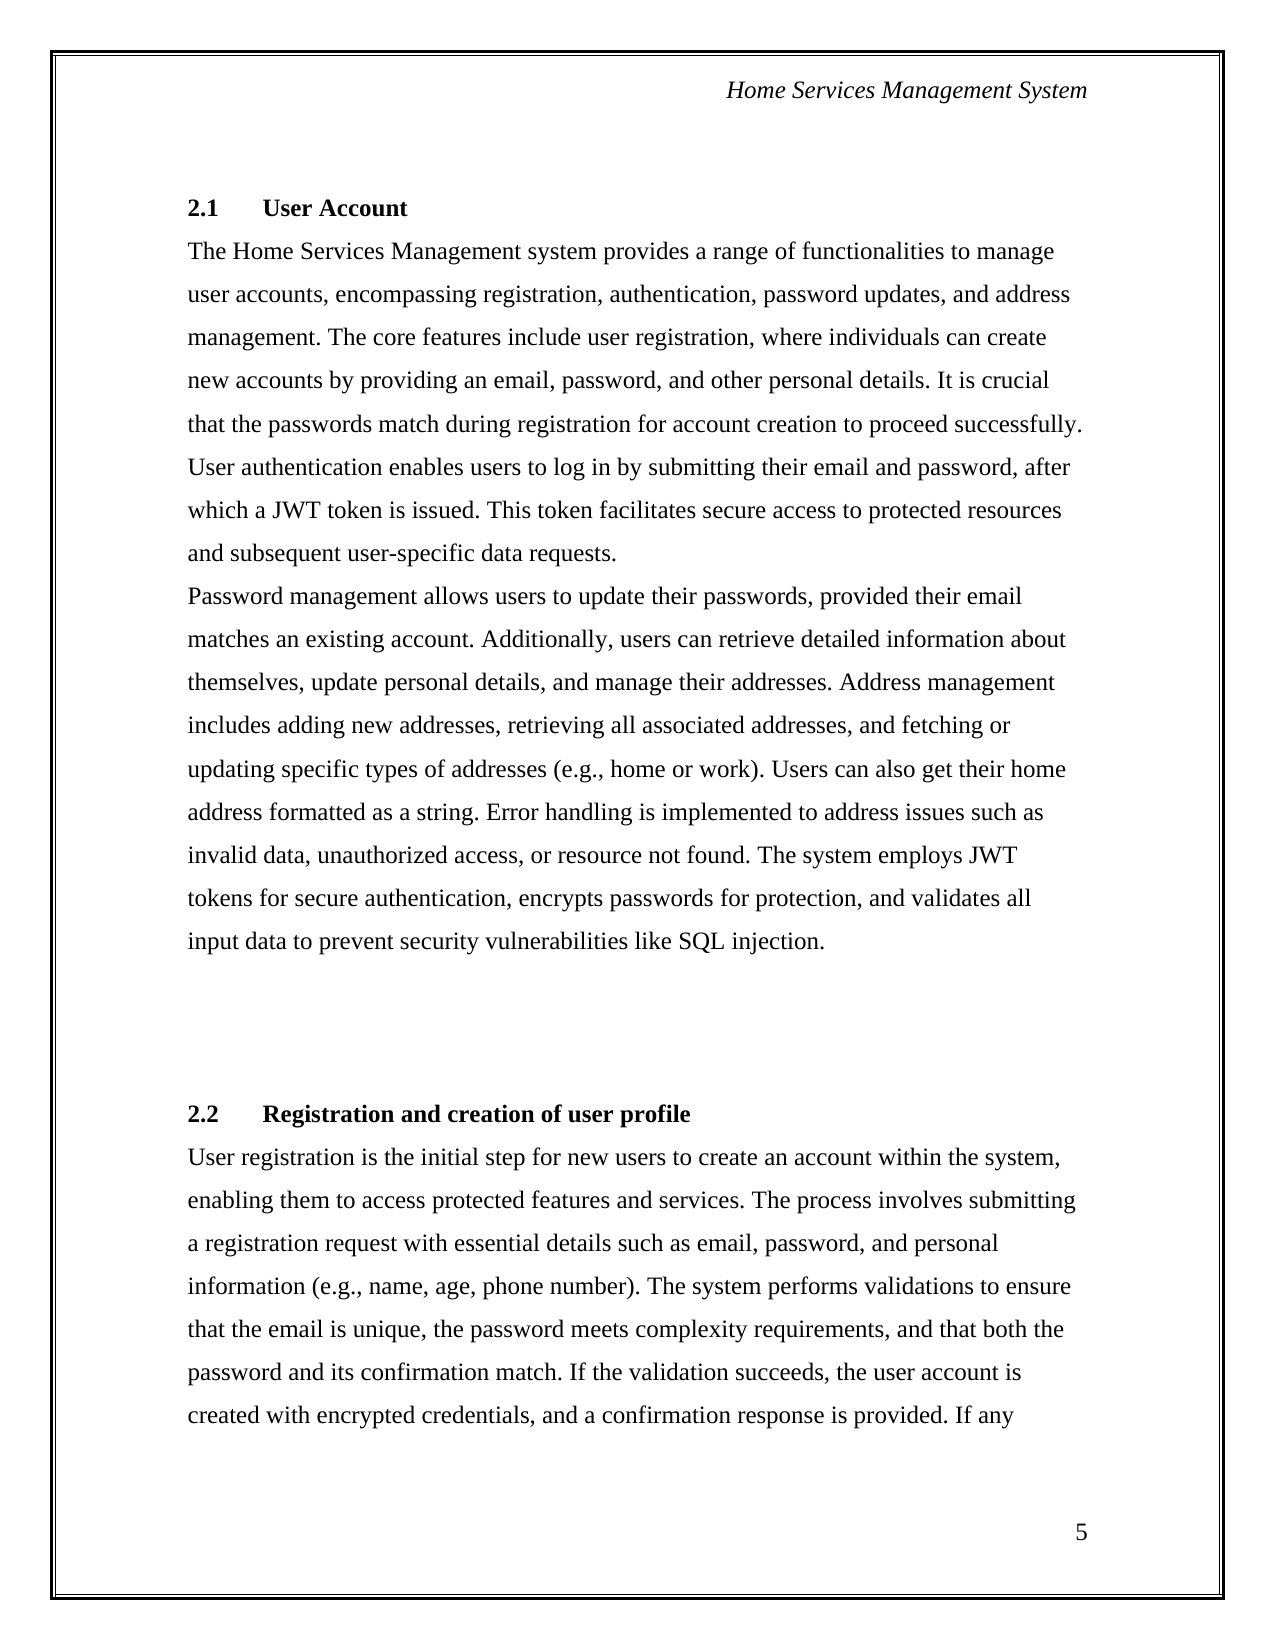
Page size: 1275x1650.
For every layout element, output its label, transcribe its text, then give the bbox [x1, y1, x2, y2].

text 2.2 Registration and creation of user profile [187, 1099, 1087, 1127]
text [187, 1142, 1087, 1429]
text The Home Services Management system provides a range of functionalities to manage user accounts, encompassing registration, authentication, password updates, and address management. The core features include user registration, where individuals can create new accounts by providing an email, password, and other personal details. It is crucial that the passwords match during registration for account creation to proceed successfully. User authentication enables users to log in by submitting their email and password, after which a JWT token is issued. This token facilitates secure access to protected resources and subsequent user-specific data requests. [187, 236, 1087, 567]
text 2.1 User Account [187, 193, 1087, 222]
text Password management allows users to update their passwords, provided their email matches an existing account. Additionally, users can retrieve detailed information about themselves, update personal details, and manage their addresses. Address management includes adding new addresses, retrieving all associated addresses, and fetching or updating specific types of addresses (e.g., home or work). Users can also get their home address formatted as a string. Error handling is implemented to address issues such as invalid data, unauthorized access, or resource not found. The system employs JWT tokens for secure authentication, encrypts passwords for protection, and validates all input data to prevent security vulnerabilities like SQL injection. [187, 581, 1087, 955]
